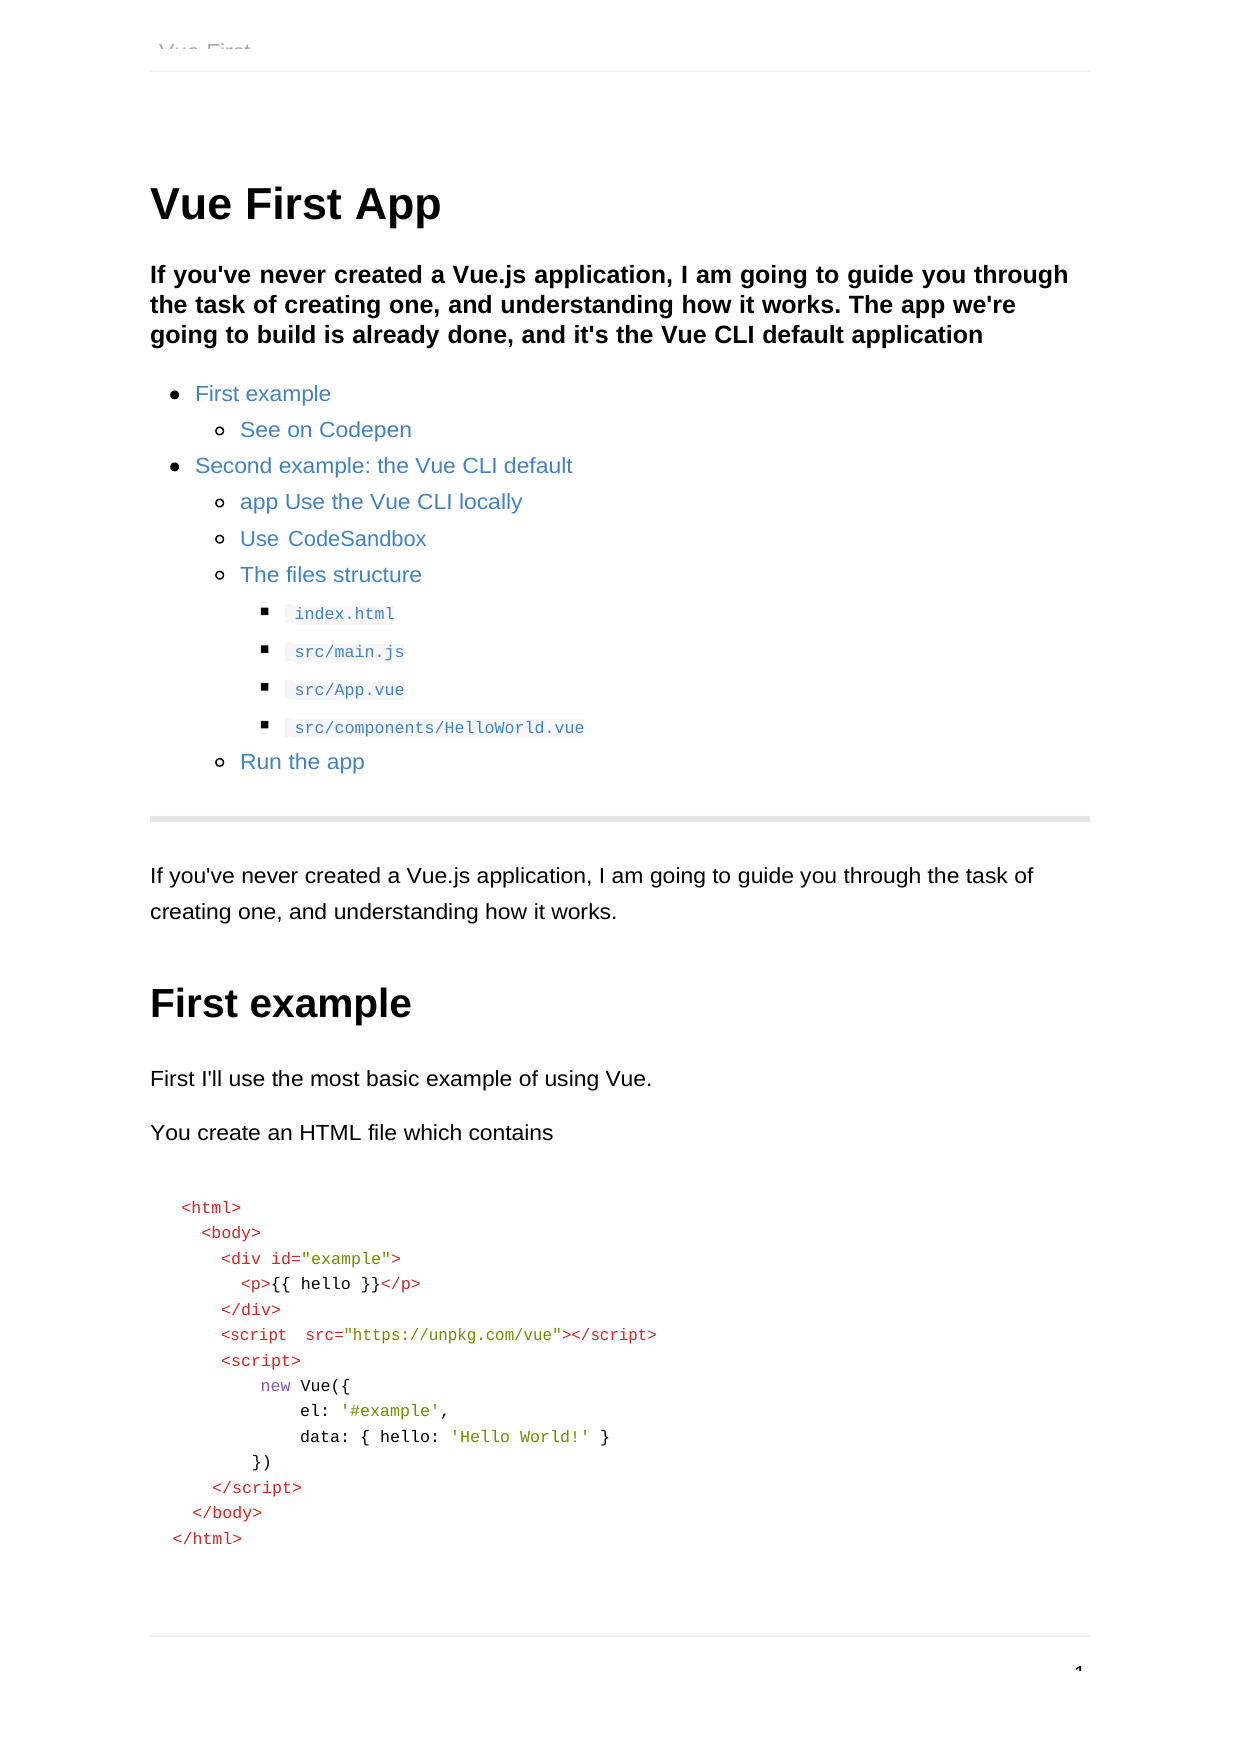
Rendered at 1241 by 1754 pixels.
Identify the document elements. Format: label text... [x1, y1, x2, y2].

subtitle Vue First App [150, 177, 1159, 229]
subtitle If you've never created a Vue.js application, I am going to guide you through the task of creating one, and understanding how it works. The app we're going to build is already done, and it's the Vue CLI default application [150, 261, 1079, 348]
text Run the app [240, 749, 1159, 774]
text First I'll use the most basic example of using Vue. You create an HTML file which contains [150, 1037, 673, 1145]
text index.html [294, 604, 1159, 625]
text src/main.js [294, 642, 1159, 663]
text src/components/HelloWorld.vue [294, 718, 1159, 738]
text Use CodeSandbox The files structure [240, 525, 441, 587]
subtitle First example [150, 979, 1159, 1026]
text Second example: the Vue CLI default app Use the Vue CLI locally [195, 453, 614, 514]
text See on Codepen [240, 417, 1159, 442]
text If you've never created a Vue.js application, I am going to guide you through the task of creating one, and understanding how it works. [150, 863, 1062, 924]
text First example [195, 381, 1159, 406]
text src/App.vue [294, 680, 1159, 700]
